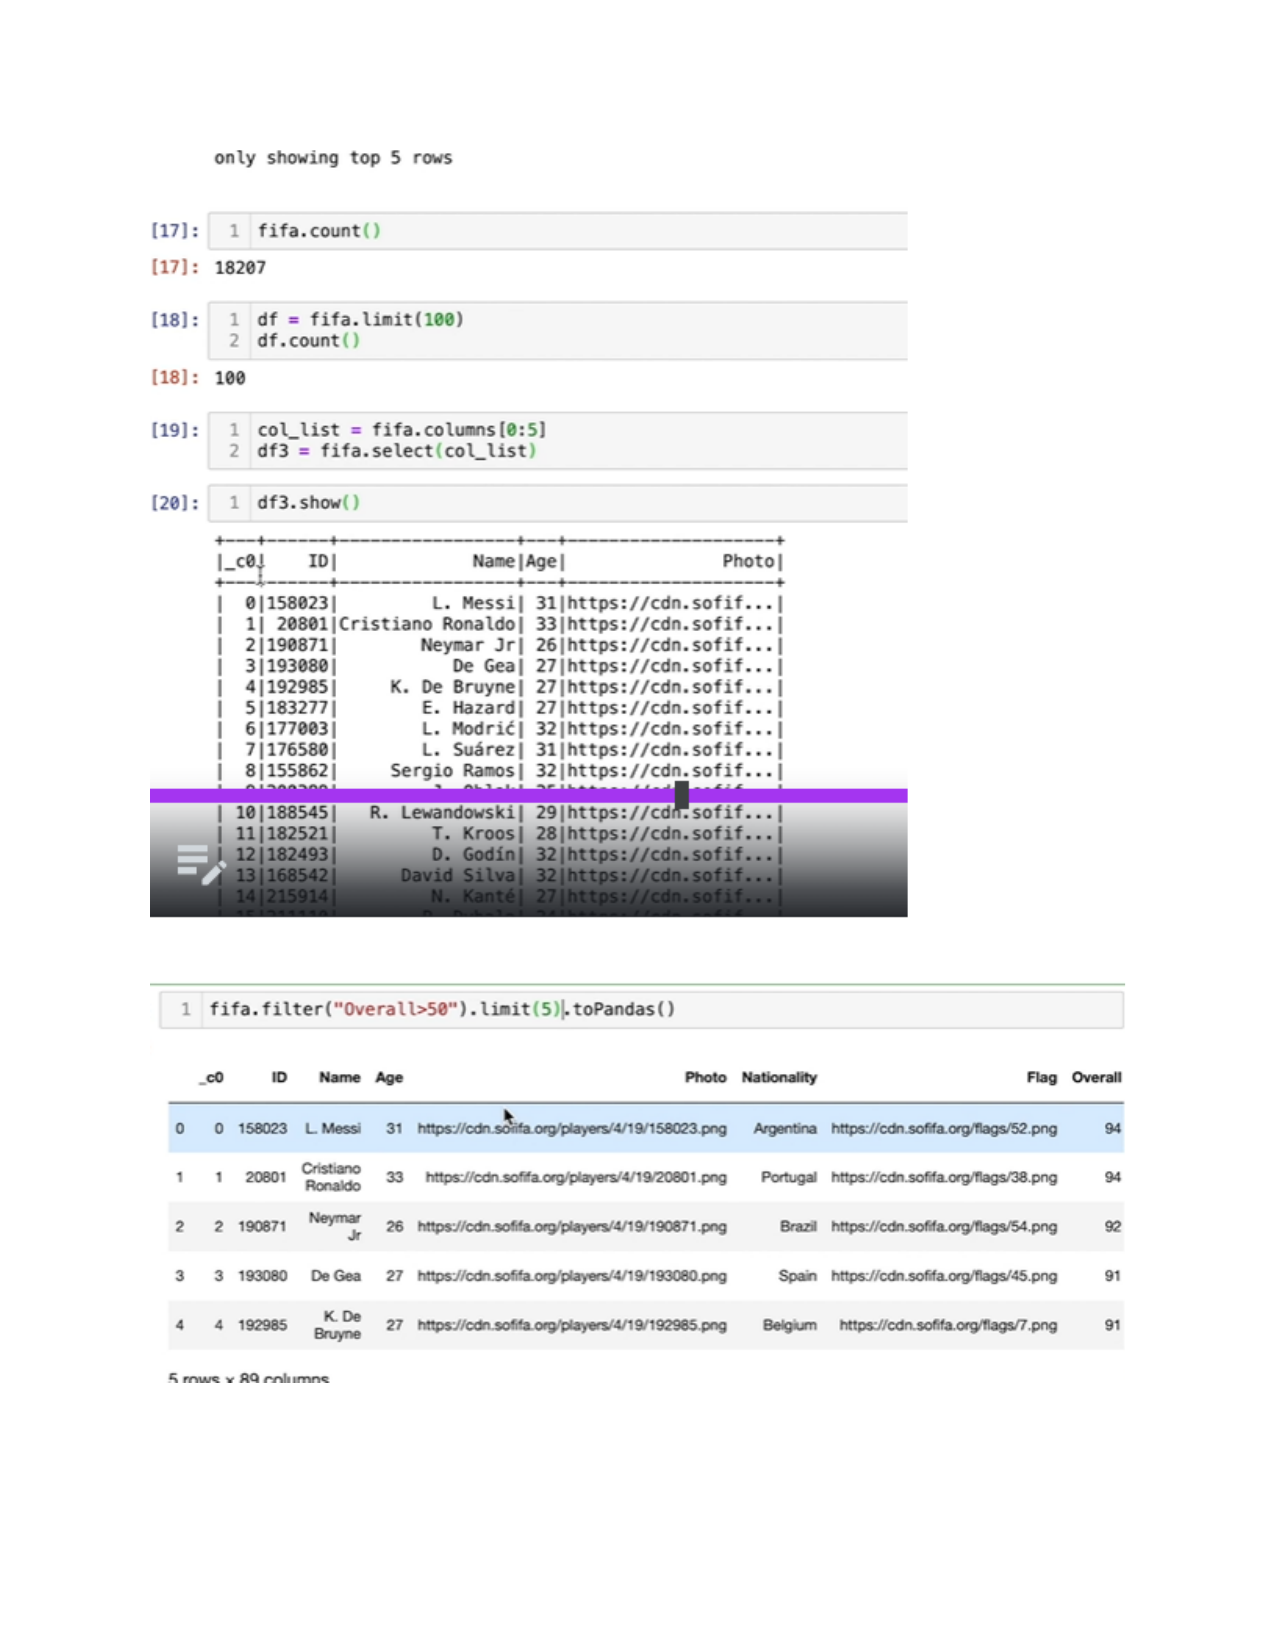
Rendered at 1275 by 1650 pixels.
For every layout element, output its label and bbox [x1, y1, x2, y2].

picture [150, 150, 908, 933]
picture [150, 951, 1125, 1383]
